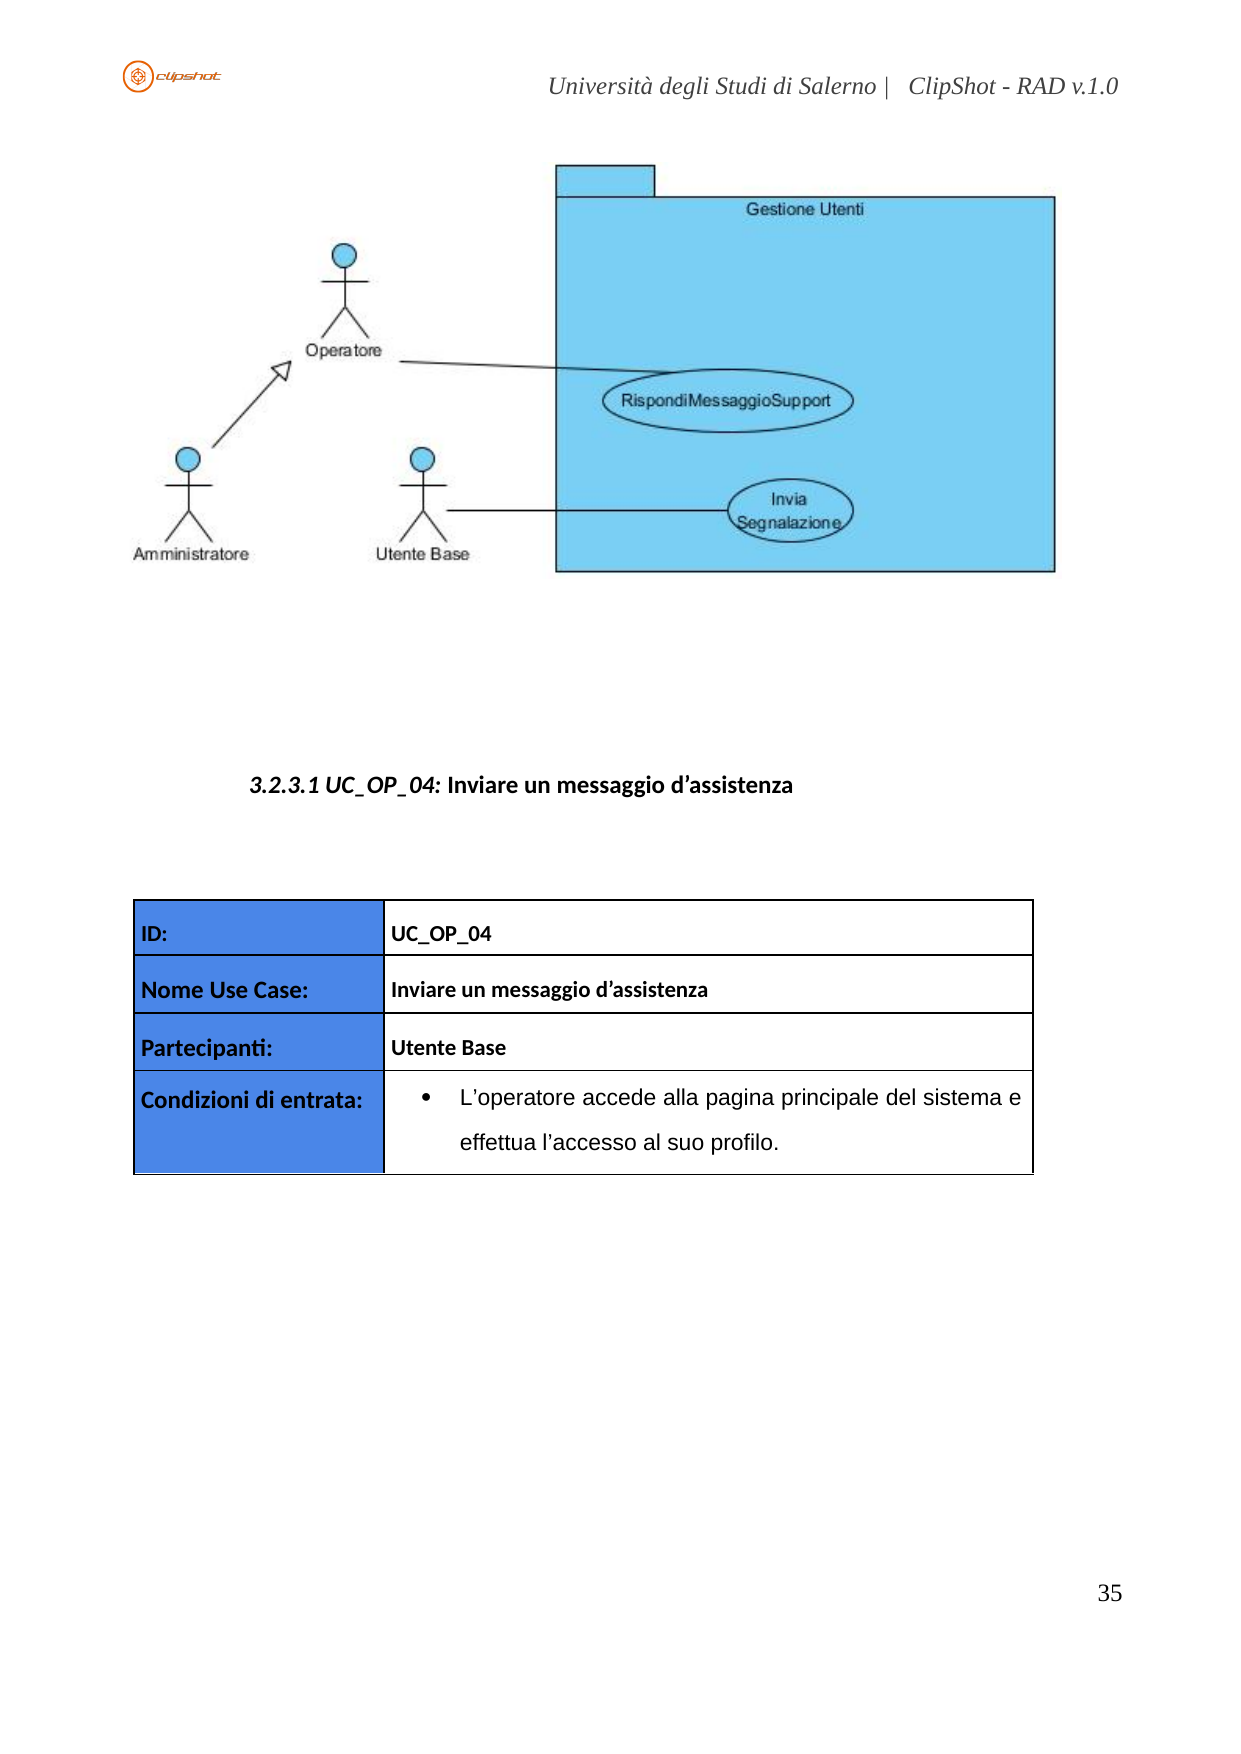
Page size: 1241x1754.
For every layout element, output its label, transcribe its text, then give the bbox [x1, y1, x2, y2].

table_header UC_OP_04 [385, 901, 1032, 954]
table_cell Inviare un messaggio d’assistenza [385, 956, 1032, 1012]
picture [121, 59, 223, 95]
table_header ID: [135, 901, 383, 954]
table_cell Nome Use Case: [135, 956, 383, 1012]
table_cell L’operatore accede alla pagina principale del sistema e effettua l’accesso al suo profilo. [385, 1071, 1032, 1173]
table_cell Partecipanti: [135, 1014, 383, 1070]
table_cell Utente Base [385, 1014, 1032, 1070]
picture [118, 162, 1062, 579]
table_cell Condizioni di entrata: [135, 1071, 383, 1173]
subtitle 3.2.3.1 UC_OP_04: Inviare un messaggio d’assistenza [236, 769, 1122, 800]
